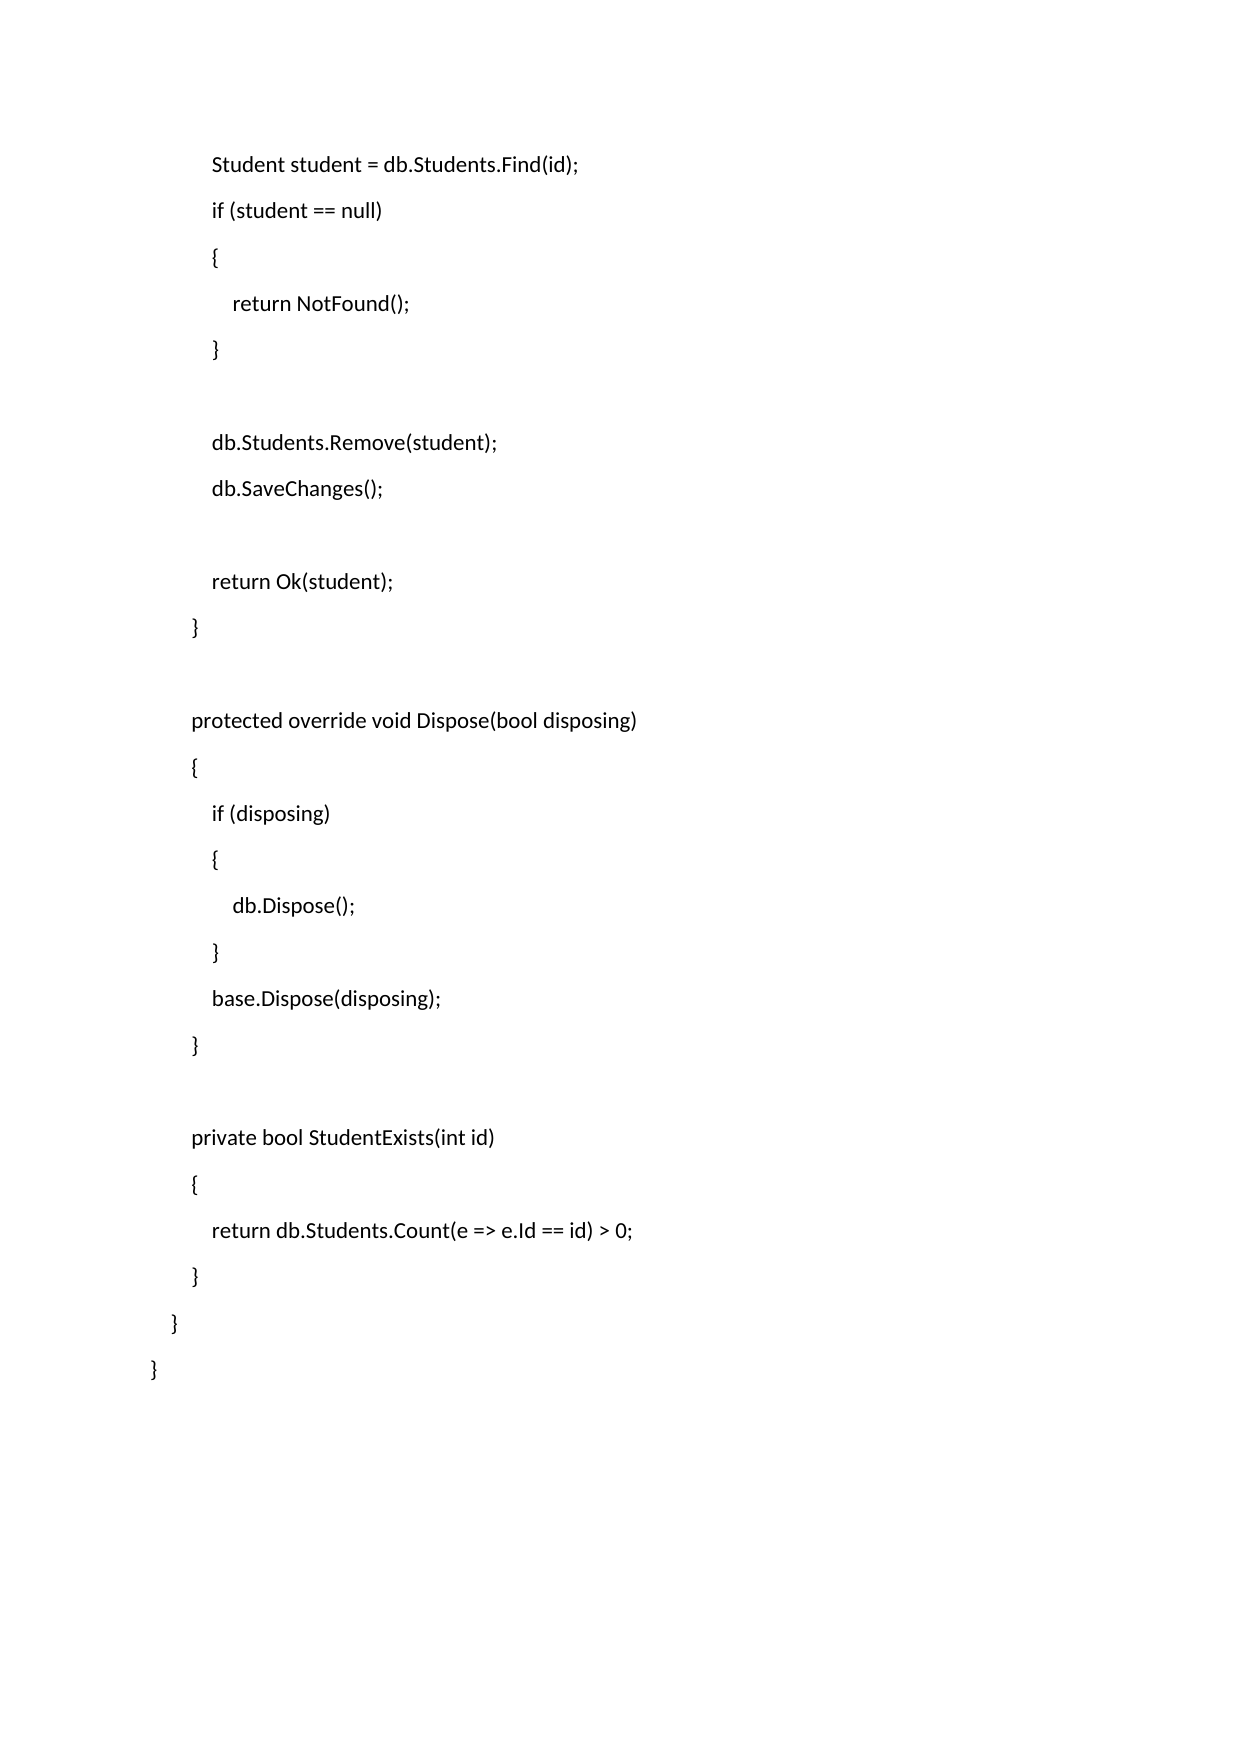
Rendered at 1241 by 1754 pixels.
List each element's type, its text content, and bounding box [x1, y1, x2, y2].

text } [150, 1309, 1090, 1337]
text { [150, 753, 1090, 781]
text Student student = db.Students.Find(id); [150, 150, 1090, 178]
text protected override void Dispose(bool disposing) [150, 706, 1090, 734]
text return Ok(student); [150, 567, 1090, 595]
text if (disposing) [150, 799, 1090, 827]
text } [150, 1031, 1090, 1059]
text { [150, 1170, 1090, 1198]
text } [150, 1262, 1090, 1291]
text { [150, 845, 1090, 873]
text } [150, 335, 1090, 363]
text db.Students.Remove(student); [150, 428, 1090, 456]
text } [150, 938, 1090, 966]
text } [150, 613, 1090, 642]
text base.Dispose(disposing); [150, 984, 1090, 1012]
text { [150, 243, 1090, 271]
text if (student == null) [150, 196, 1090, 224]
text private bool StudentExists(int id) [150, 1123, 1090, 1151]
text return db.Students.Count(e => e.Id == id) > 0; [150, 1216, 1090, 1244]
text } [150, 1355, 1090, 1383]
text return NotFound(); [150, 289, 1090, 317]
text db.Dispose(); [150, 892, 1090, 920]
text db.SaveChanges(); [150, 474, 1090, 502]
